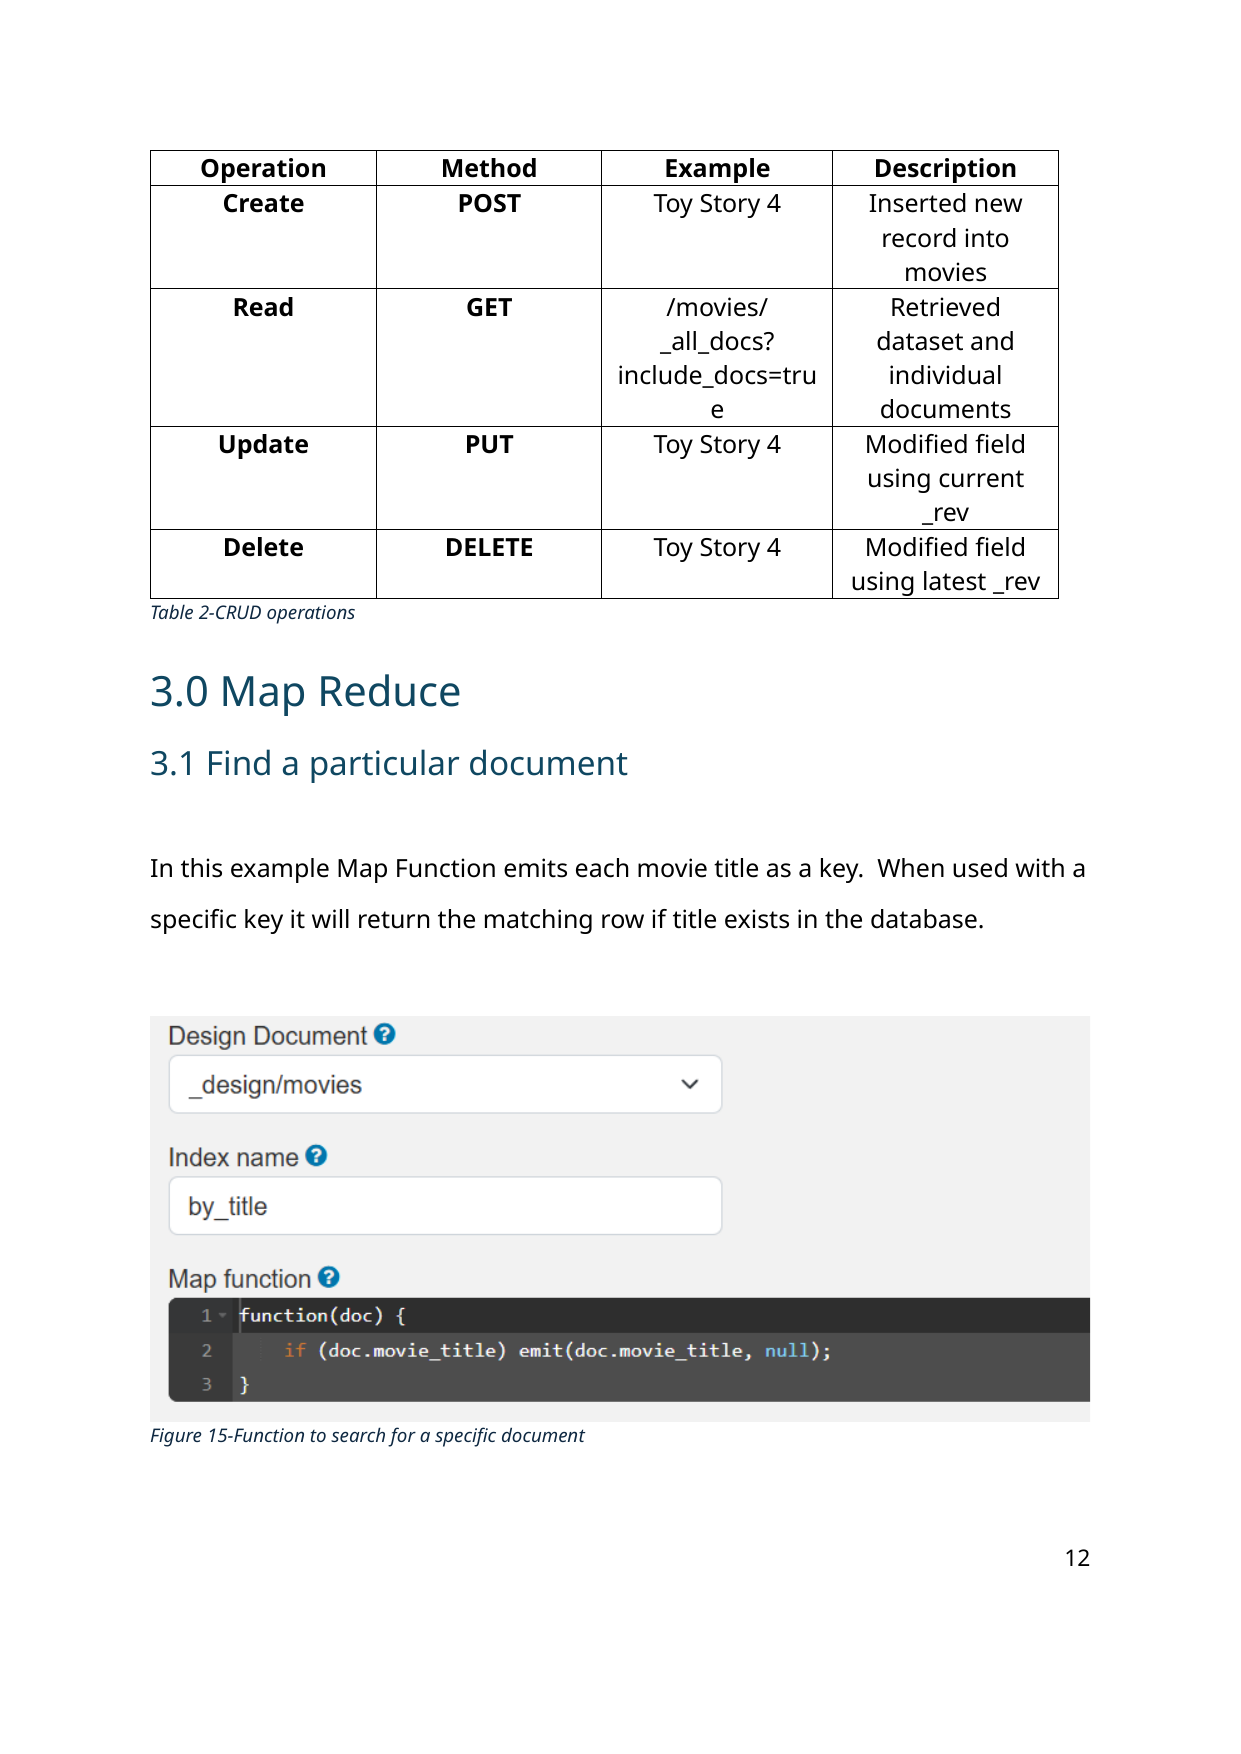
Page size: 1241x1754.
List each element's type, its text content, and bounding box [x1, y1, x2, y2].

text In this example Map Function emits each movie title as a key. When used with a specific key it will return the matching row if title exists in the database. [150, 851, 1090, 936]
table_cell Create [151, 186, 376, 288]
table_cell Delete [151, 530, 376, 598]
table_cell PUT [377, 427, 601, 529]
table_cell POST [377, 186, 601, 288]
text Table 2-CRUD operations [150, 599, 1090, 624]
table_cell Toy Story 4 [602, 186, 832, 288]
table_cell Modified field using current _rev [833, 427, 1058, 529]
table_header Method [377, 151, 601, 185]
table_cell GET [377, 289, 601, 426]
table_header Operation [151, 151, 376, 185]
table_cell Inserted new record into movies [833, 186, 1058, 288]
table_cell DELETE [377, 530, 601, 598]
table_cell Modified field using latest _rev [833, 530, 1058, 598]
table_cell Retrieved dataset and individual documents [833, 289, 1058, 426]
table_cell Toy Story 4 [602, 427, 832, 529]
table_header Description [833, 151, 1058, 185]
subtitle 3.1 Find a particular document [150, 740, 1090, 785]
table_cell /movies/_all_docs? include_docs=true [602, 289, 832, 426]
subtitle 3.0 Map Reduce [150, 662, 1090, 719]
table_cell Toy Story 4 [602, 530, 832, 598]
table_cell Update [151, 427, 376, 529]
picture [150, 1016, 1091, 1422]
table_cell Read [151, 289, 376, 426]
table_header Example [602, 151, 832, 185]
text Figure 15-Function to search for a specific document [150, 1422, 1090, 1447]
